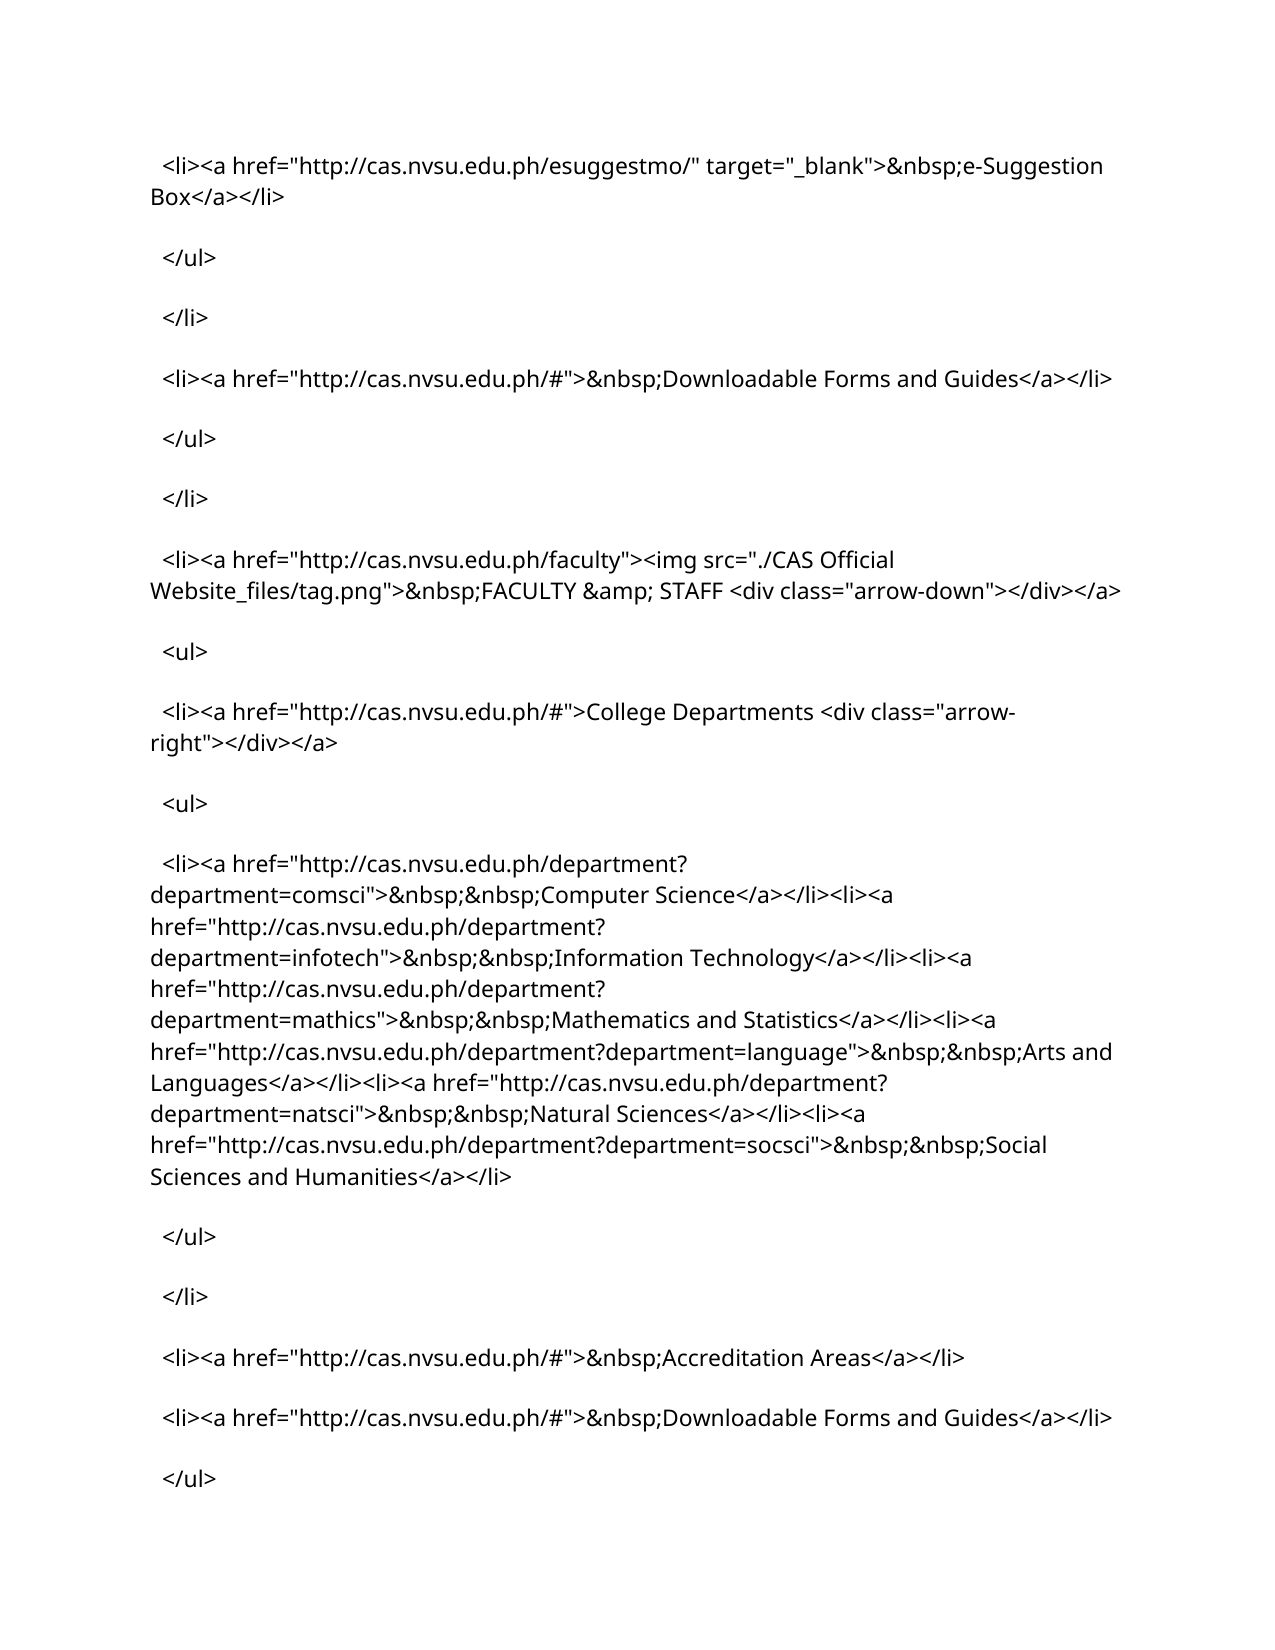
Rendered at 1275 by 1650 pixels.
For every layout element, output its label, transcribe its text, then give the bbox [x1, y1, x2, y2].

text </li> [150, 483, 1125, 514]
text <li><a href="http://cas.nvsu.edu.ph/#">College Departments <div class="arrow-right"></div></a> [150, 696, 1125, 758]
text <li><a href="http://cas.nvsu.edu.ph/#">&nbsp;Downloadable Forms and Guides</a></li> [150, 362, 1125, 394]
text <li><a href="http://cas.nvsu.edu.ph/esuggestmo/" target="_blank">&nbsp;e-Suggestion Box</a></li> [150, 150, 1125, 212]
text </ul> [150, 1221, 1125, 1252]
text </ul> [150, 423, 1125, 454]
text <li><a href="http://cas.nvsu.edu.ph/faculty"><img src="./CAS Official Website_files/tag.png">&nbsp;FACULTY &amp; STAFF <div class="arrow-down"></div></a> [150, 544, 1125, 606]
text </li> [150, 1281, 1125, 1312]
text <ul> [150, 787, 1125, 819]
text <li><a href="http://cas.nvsu.edu.ph/#">&nbsp;Accreditation Areas</a></li> [150, 1342, 1125, 1373]
text <ul> [150, 635, 1125, 667]
text <li><a href="http://cas.nvsu.edu.ph/department?department=comsci">&nbsp;&nbsp;Computer Science</a></li><li><a href="http://cas.nvsu.edu.ph/department?department=infotech">&nbsp;&nbsp;Information Technology</a></li><li><a href="http://cas.nvsu.edu.ph/department?department=mathics">&nbsp;&nbsp;Mathematics and Statistics</a></li><li><a href="http://cas.nvsu.edu.ph/department?department=language">&nbsp;&nbsp;Arts and Languages</a></li><li><a href="http://cas.nvsu.edu.ph/department?department=natsci">&nbsp;&nbsp;Natural Sciences</a></li><li><a href="http://cas.nvsu.edu.ph/department?department=socsci">&nbsp;&nbsp;Social Sciences and Humanities</a></li> [150, 848, 1125, 1192]
text <li><a href="http://cas.nvsu.edu.ph/#">&nbsp;Downloadable Forms and Guides</a></li> [150, 1402, 1125, 1433]
text </ul> [150, 242, 1125, 273]
text </li> [150, 302, 1125, 333]
text </ul> [150, 1462, 1125, 1494]
